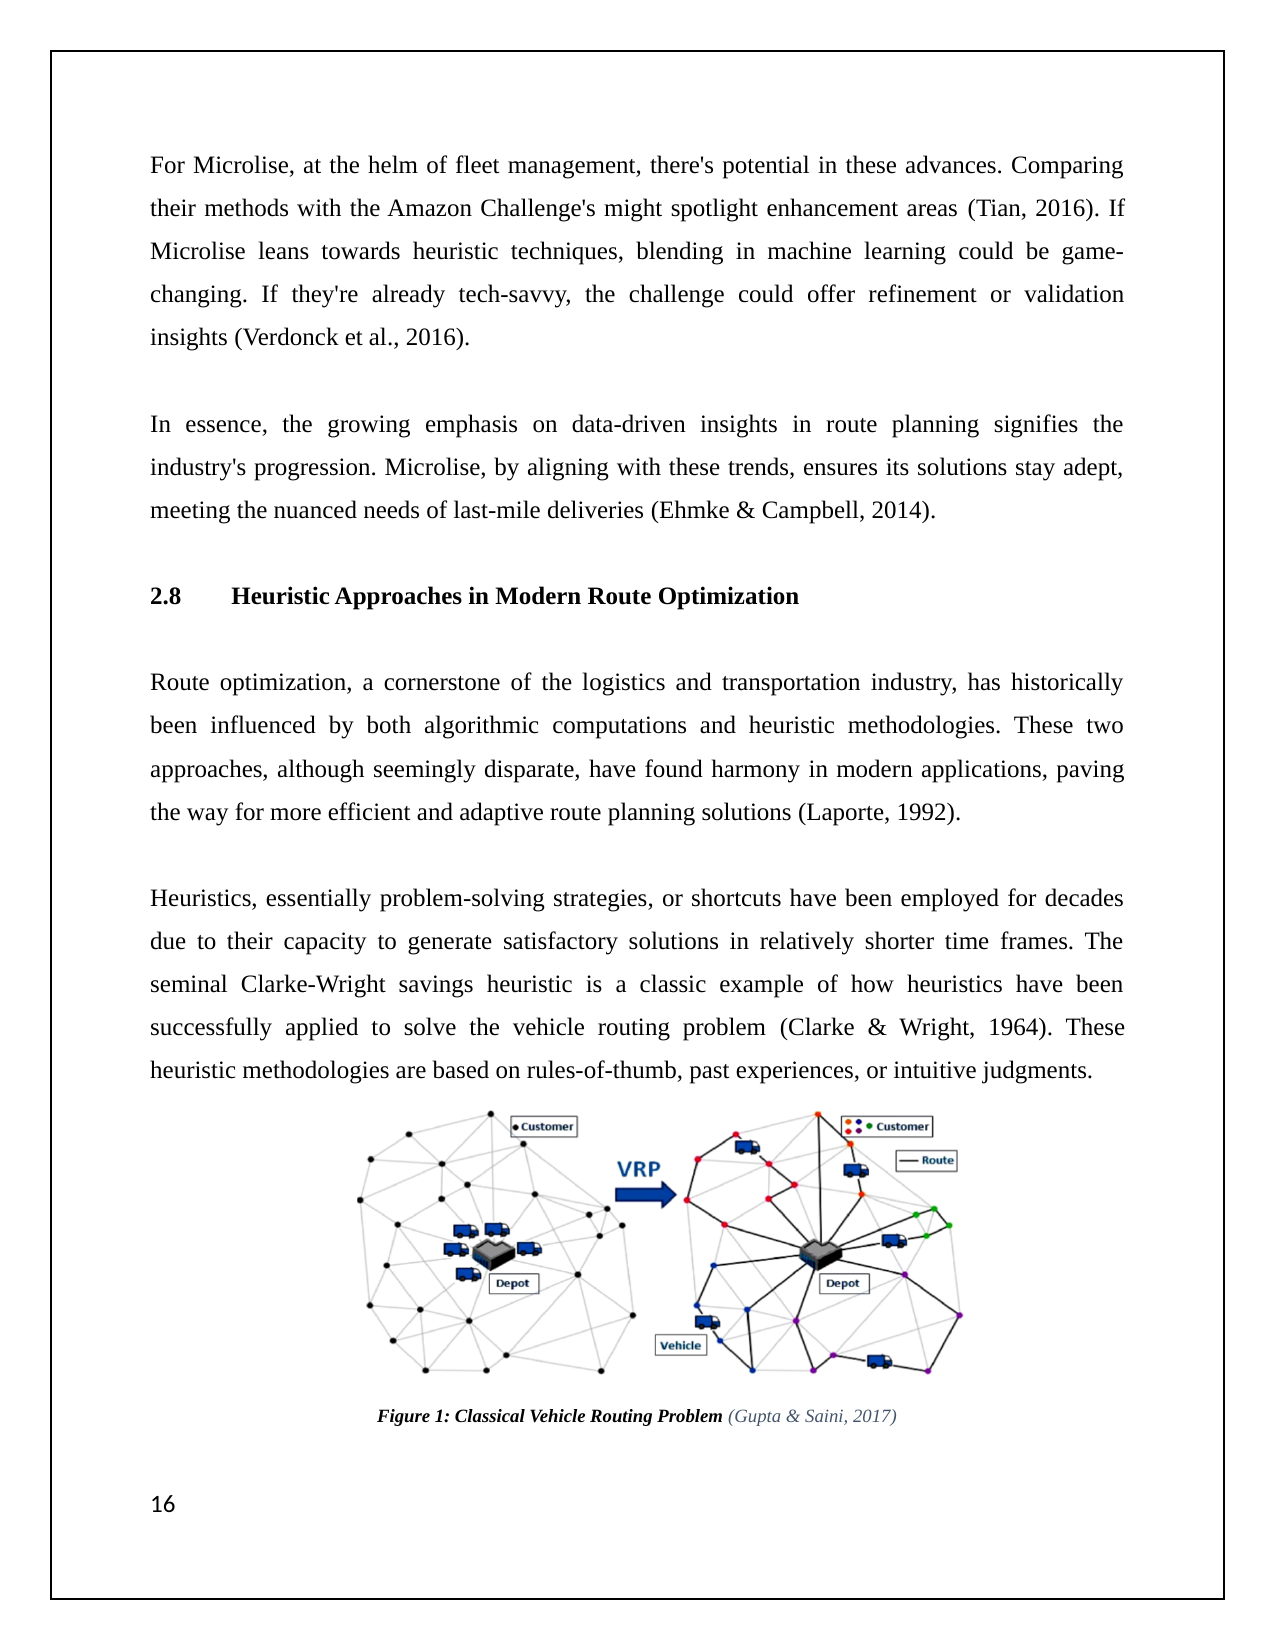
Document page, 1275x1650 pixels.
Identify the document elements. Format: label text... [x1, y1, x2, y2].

text Route optimization, a cornerstone of the logistics and transportation industry, has historically been influenced by both algorithmic computations and heuristic methodologies. These two approaches, although seemingly disparate, have found harmony in modern applications, paving the way for more efficient and adaptive route planning solutions . [150, 667, 1125, 826]
subtitle 2.8 Heuristic Approaches in Modern Route Optimization [150, 581, 1125, 610]
picture [292, 1098, 983, 1390]
text For Microlise, at the helm of fleet management, there's potential in these advances. Comparing their methods with the Amazon Challenge's might spotlight enhancement areas . If Microlise leans towards heuristic techniques, blending in machine learning could be game-changing. If they're already tech-savvy, the challenge could offer refinement or validation insights . [150, 150, 1125, 351]
text Figure 1: Classical Vehicle Routing Problem [150, 1404, 1125, 1426]
text In essence, the growing emphasis on data-driven insights in route planning signifies the industry's progression. Microlise, by aligning with these trends, ensures its solutions stay adept, meeting the nuanced needs of last-mile deliveries . [150, 409, 1125, 524]
text Heuristics, essentially problem-solving strategies, or shortcuts have been employed for decades due to their capacity to generate satisfactory solutions in relatively shorter time frames. The seminal Clarke-Wright savings heuristic is a classic example of how heuristics have been successfully applied to solve the vehicle routing problem . These heuristic methodologies are based on rules-of-thumb, past experiences, or intuitive judgments. [150, 883, 1125, 1084]
